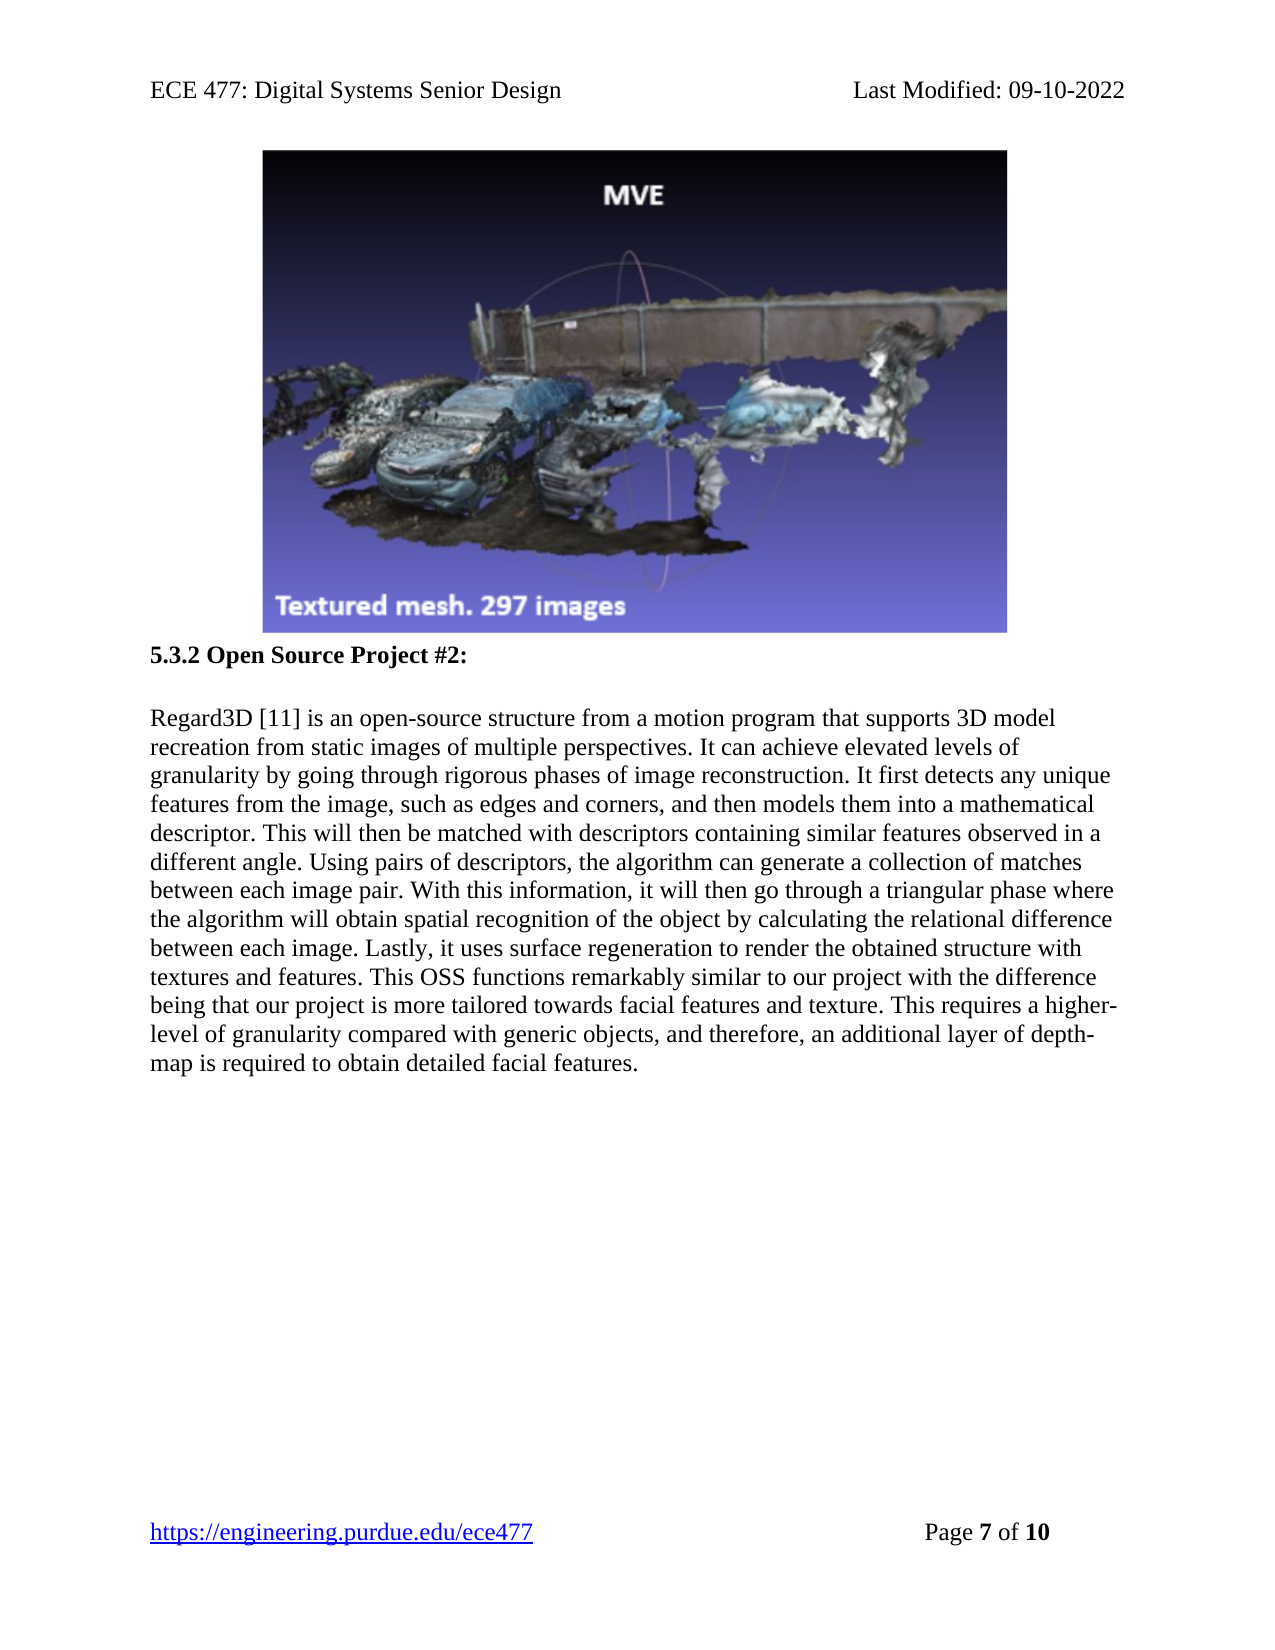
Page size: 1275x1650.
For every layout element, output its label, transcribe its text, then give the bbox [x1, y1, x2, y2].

title Regard3D [11] is an open-source structure from a motion program that supports 3D model recreation from static images of multiple perspectives. It can achieve elevated levels of granularity by going through rigorous phases of image reconstruction. It first detects any unique features from the image, such as edges and corners, and then models them into a mathematical descriptor. This will then be matched with descriptors containing similar features observed in a different angle. Using pairs of descriptors, the algorithm can generate a collection of matches between each image pair. With this information, it will then go through a triangular phase where the algorithm will obtain spatial recognition of the object by calculating the relational difference between each image. Lastly, it uses surface regeneration to render the obtained structure with textures and features. This OSS functions remarkably similar to our project with the difference being that our project is more tailored towards facial features and texture. This requires a higher-level of granularity compared with generic objects, and therefore, an additional layer of depth-map is required to obtain detailed facial features. [150, 703, 1125, 1077]
title 5.3.2 Open Source Project #2: [150, 641, 1125, 669]
